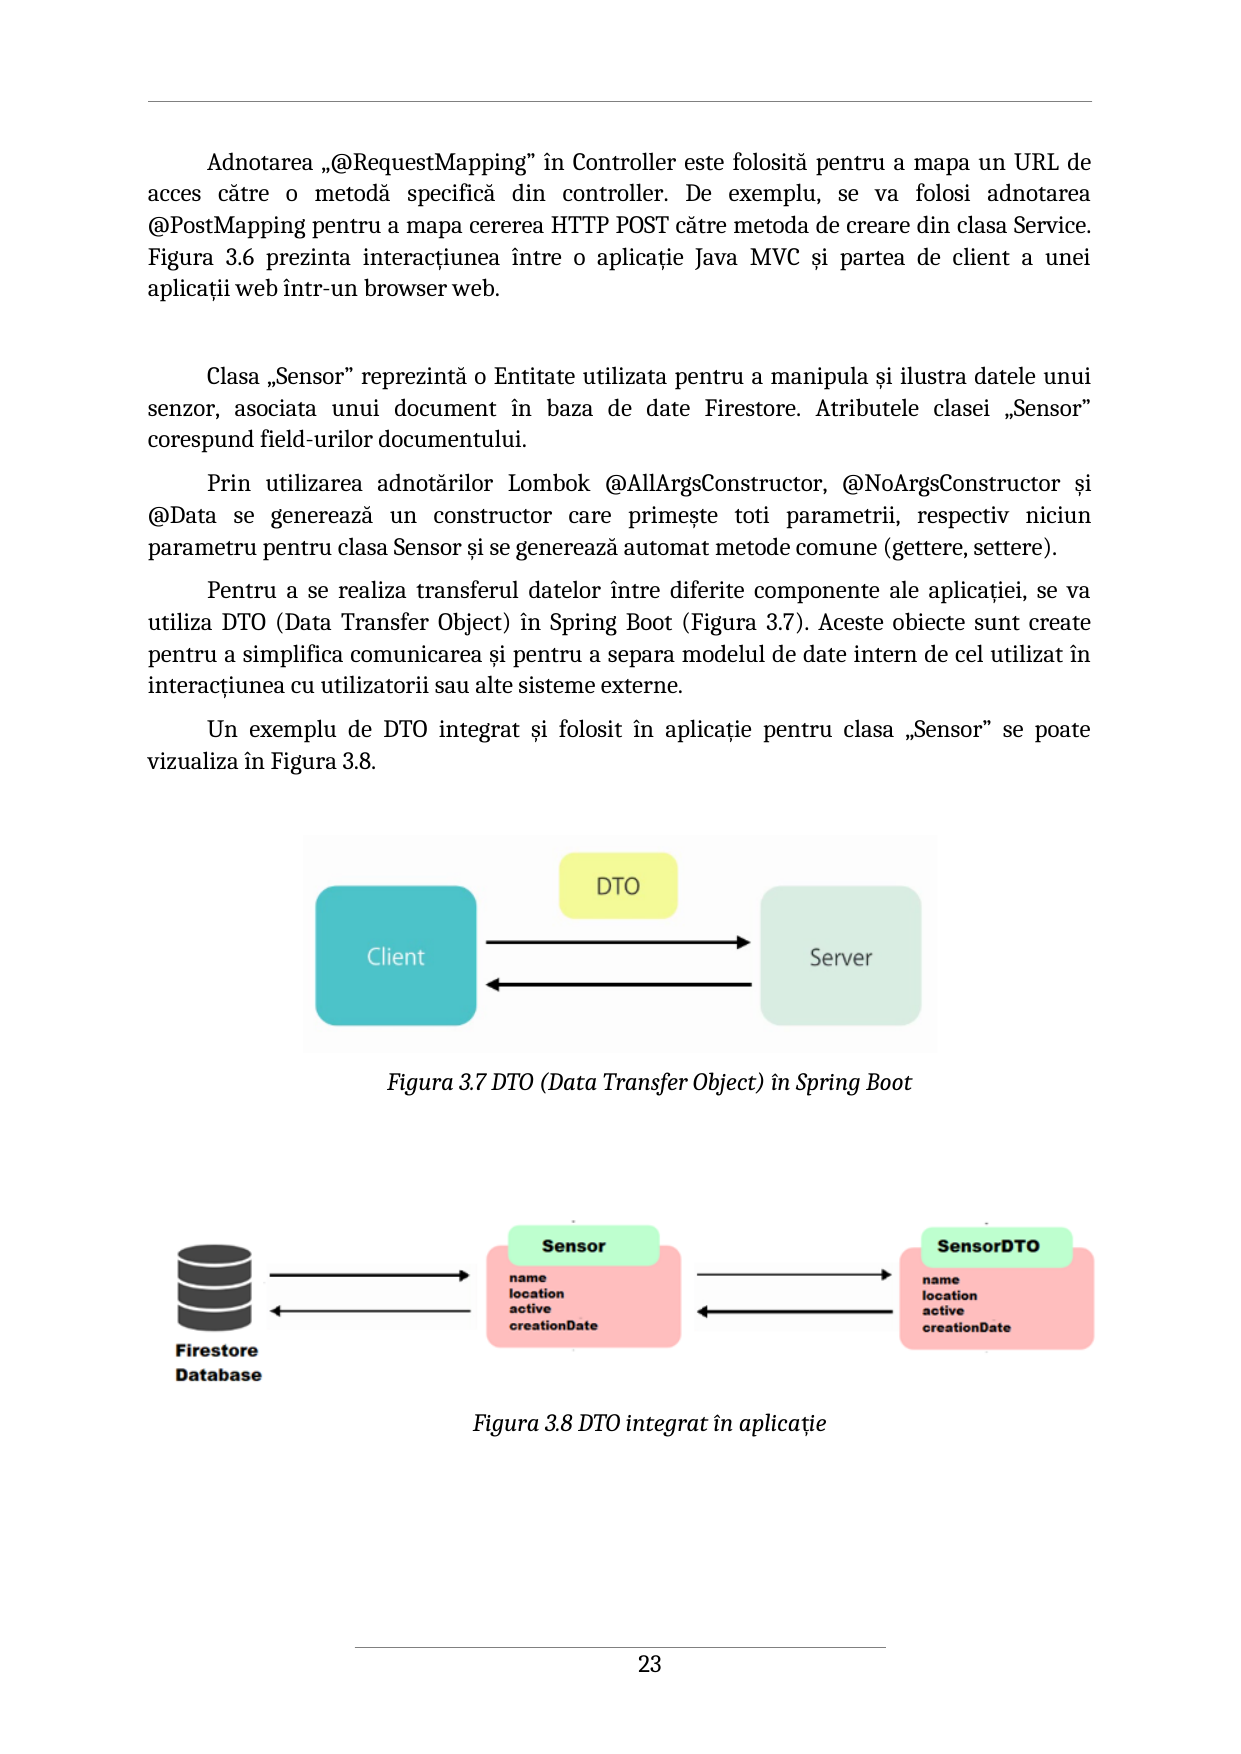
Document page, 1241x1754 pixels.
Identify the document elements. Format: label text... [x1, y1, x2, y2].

text Clasa „Sensor” reprezintă o Entitate utilizata pentru a manipula și ilustra datele unui senzor, asociata unui document în baza de date Firestore. Atributele clasei „Sensor” corespund field-urilor documentului. [148, 362, 1092, 454]
text Figura 3.7 DTO (Data Transfer Object) în Spring Boot [148, 1068, 1092, 1097]
picture [303, 835, 938, 1053]
text Prin utilizarea adnotărilor Lombok @AllArgsConstructor, @NoArgsConstructor și @Data se generează un constructor care primește toti parametrii, respectiv niciun parametru pentru clasa Sensor și se generează automat metode comune (gettere, settere). [148, 469, 1092, 561]
text Figura 3.8 DTO integrat în aplicație [148, 1409, 1092, 1438]
picture [147, 1206, 1113, 1394]
text Pentru a se realiza transferul datelor între diferite componente ale aplicației, se va utiliza DTO (Data Transfer Object) în Spring Boot (Figura 3.7). Aceste obiecte sunt create pentru a simplifica comunicarea și pentru a separa modelul de date intern de cel utilizat în interacțiunea cu utilizatorii sau alte sisteme externe. [148, 576, 1092, 700]
text Un exemplu de DTO integrat și folosit în aplicație pentru clasa „Sensor” se poate vizualiza în Figura 3.8. [148, 715, 1092, 776]
text Adnotarea „@RequestMapping” în Controller este folosită pentru a mapa un URL de acces către o metodă specifică din controller. De exemplu, se va folosi adnotarea @PostMapping pentru a mapa cererea HTTP POST către metoda de creare din clasa Service. Figura 3.6 prezinta interacțiunea între o aplicație Java MVC și partea de client a unei aplicații web într-un browser web. [148, 148, 1092, 303]
